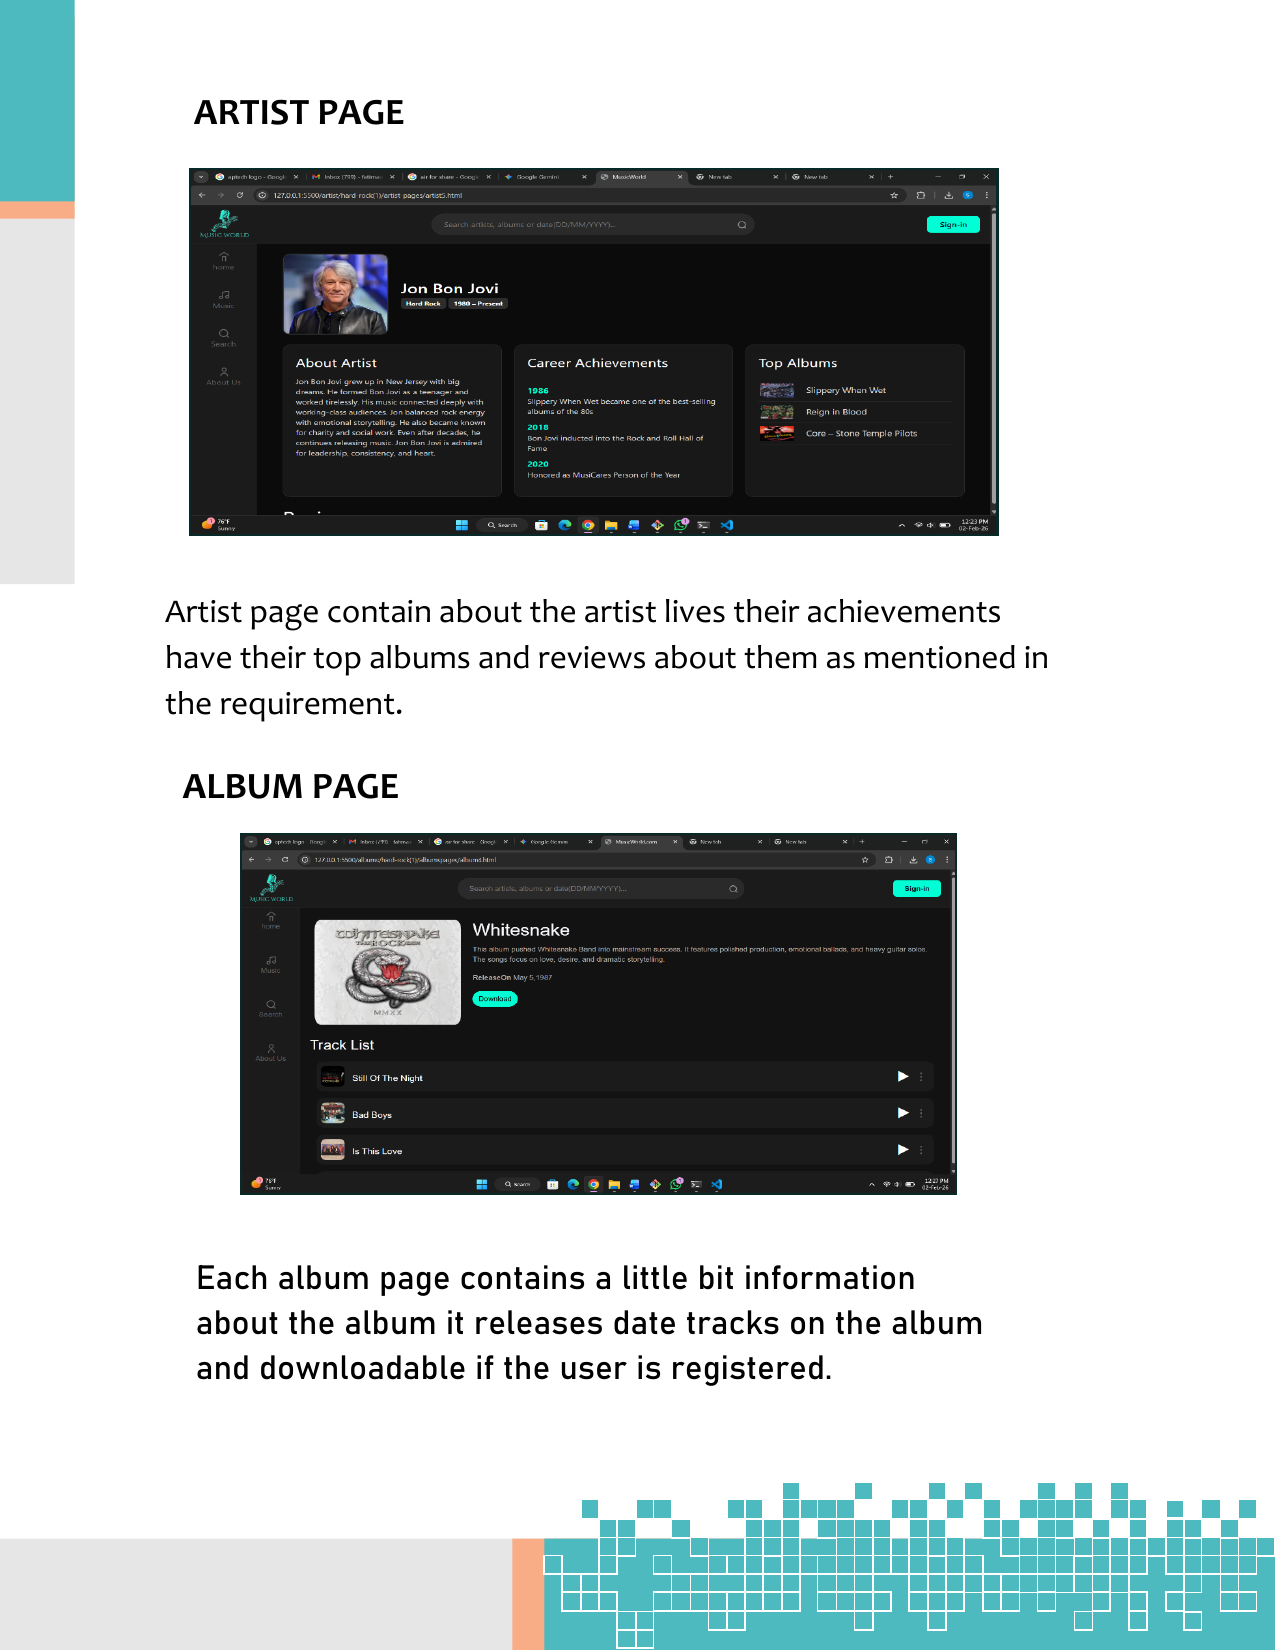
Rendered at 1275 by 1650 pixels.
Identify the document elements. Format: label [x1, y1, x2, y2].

picture [191, 170, 996, 534]
picture [242, 835, 955, 1193]
